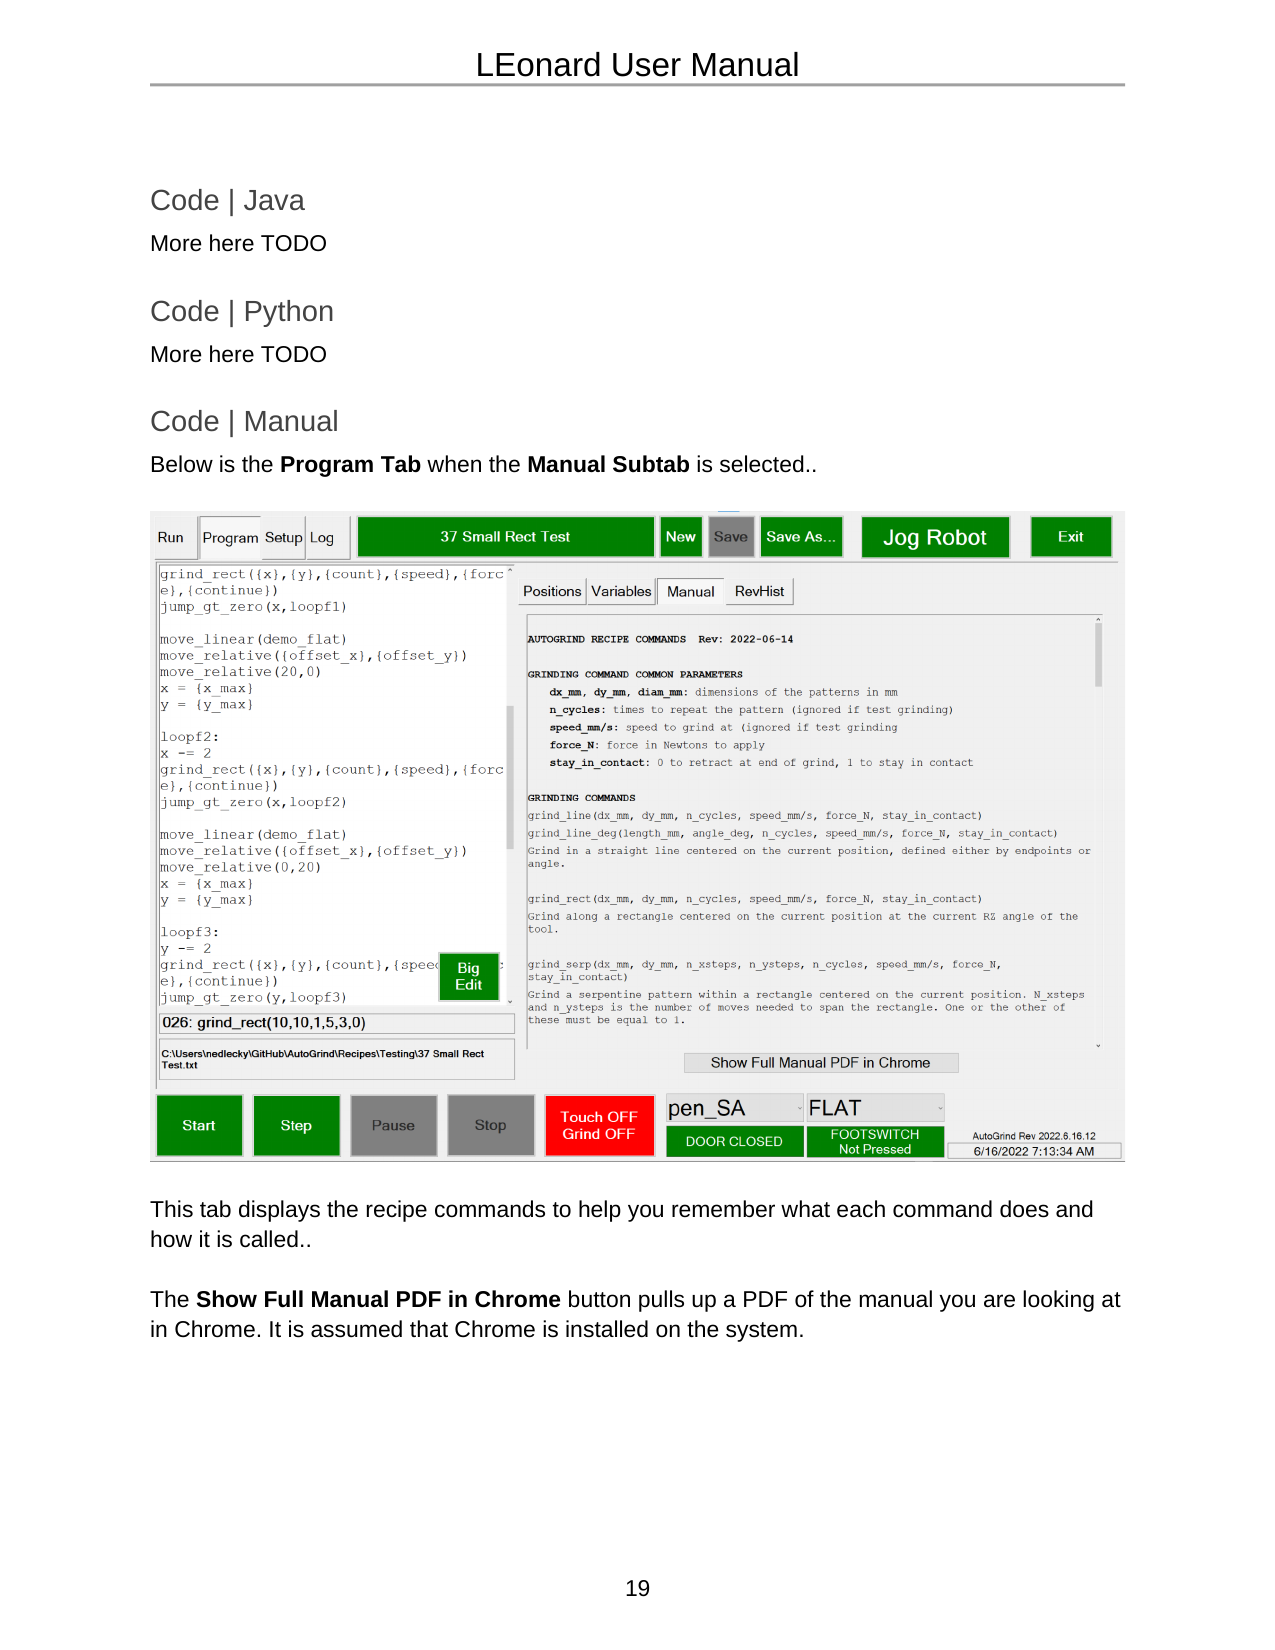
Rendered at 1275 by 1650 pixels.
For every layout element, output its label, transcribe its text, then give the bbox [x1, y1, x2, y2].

subtitle Code | Manual [150, 404, 1125, 438]
text The Show Full Manual PDF in Chrome button pulls up a PDF of the manual you are looking at in Chrome. It is assumed that Chrome is installed on the system. [150, 1286, 1125, 1343]
text More here TODO [150, 341, 1125, 367]
subtitle Code | Java [150, 183, 1125, 217]
text Below is the Program Tab when the Manual Subtab is selected.. [150, 451, 1125, 477]
text More here TODO [150, 230, 1125, 257]
picture [150, 511, 1125, 1162]
subtitle Code | Python [150, 294, 1125, 327]
text This tab displays the recipe commands to help you remember what each command does and how it is called.. [150, 1196, 1125, 1252]
